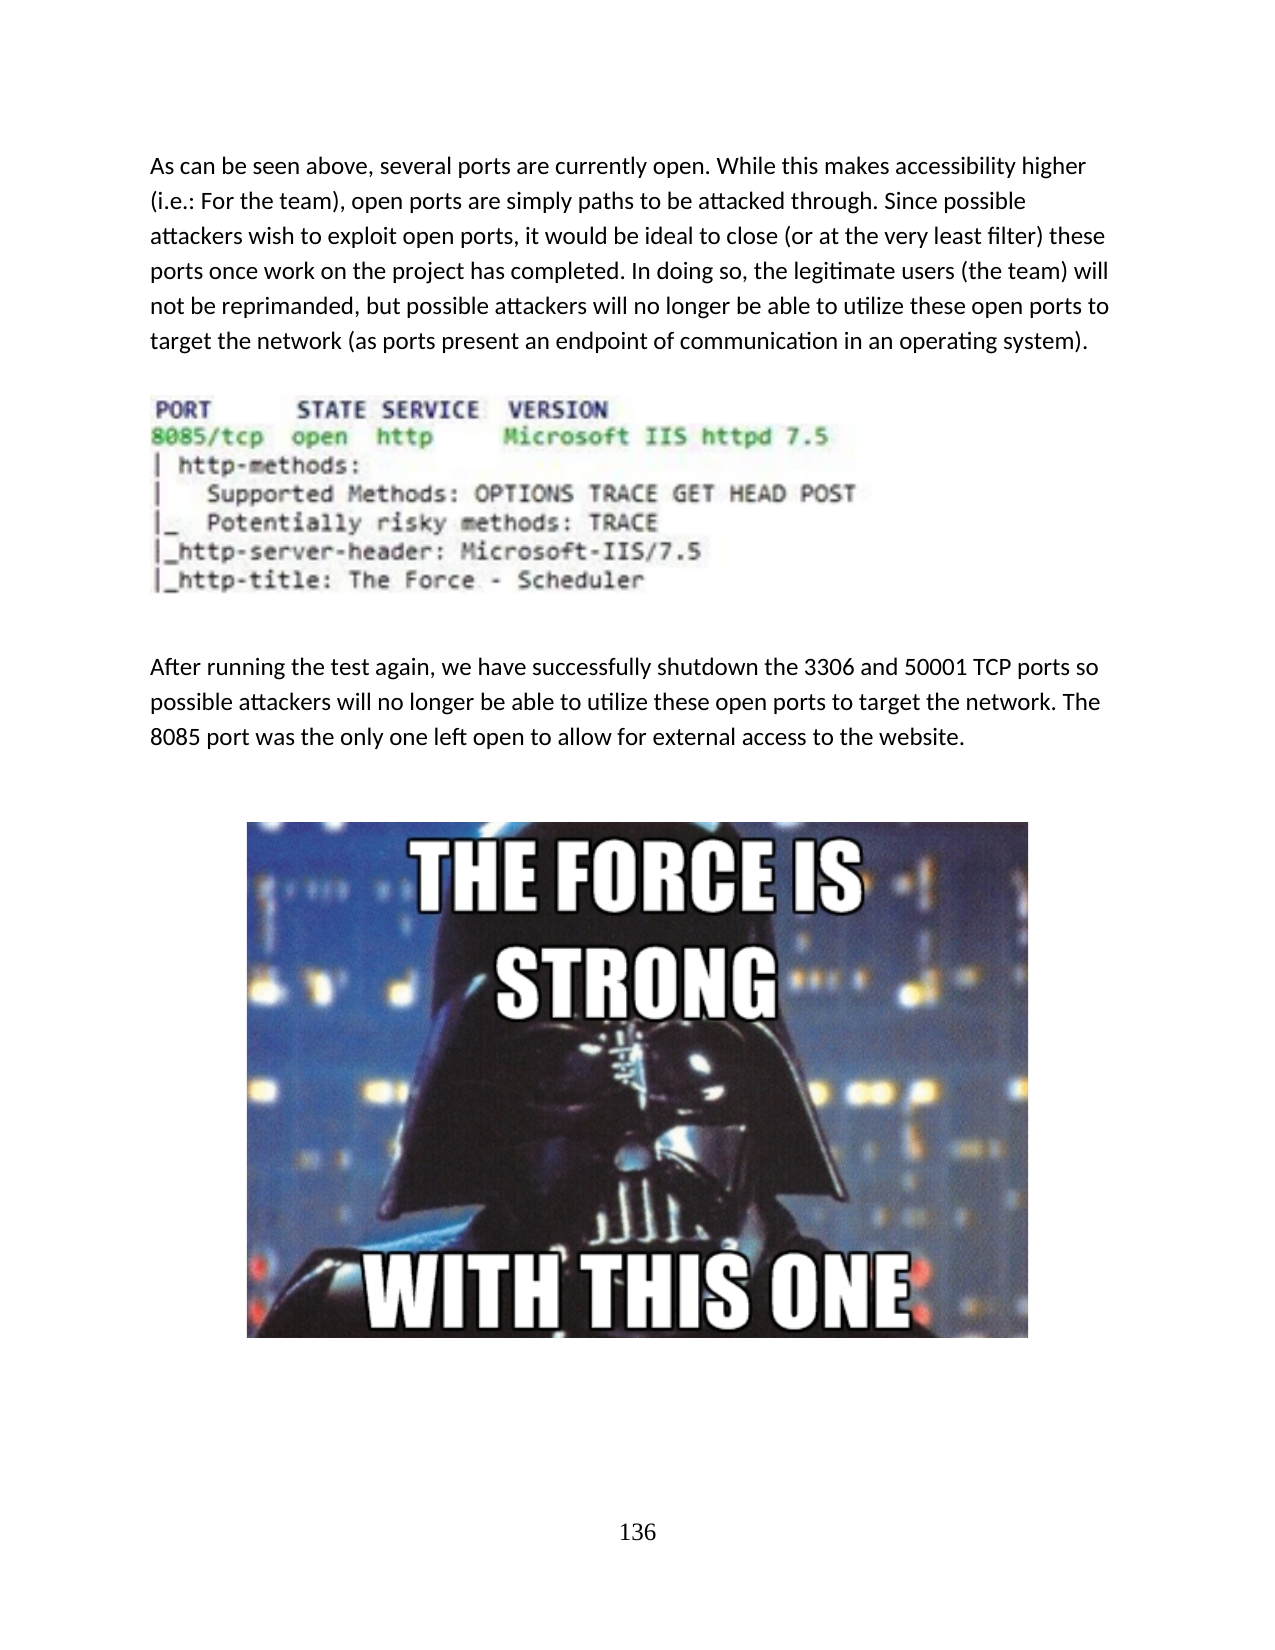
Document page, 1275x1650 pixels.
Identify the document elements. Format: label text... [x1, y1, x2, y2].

text After running the test again, we have successfully shutdown the 3306 and 50001 TCP ports so possible attackers will no longer be able to utilize these open ports to target the network. The 8085 port was the only one left open to allow for external access to the website. [150, 652, 1125, 752]
text As can be seen above, several ports are currently open. While this makes accessibility higher (i.e.: For the team), open ports are simply paths to be attacked through. Since possible attackers wish to exploit open ports, it would be ideal to close (or at the very least filter) these ports once work on the project has completed. In doing so, the legitimate users (the team) will not be reprimanded, but possible attackers will no longer be able to utilize these open ports to target the network (as ports present an endpoint of communication in an operating system). [150, 150, 1125, 356]
picture [246, 822, 1029, 1338]
picture [150, 395, 886, 596]
